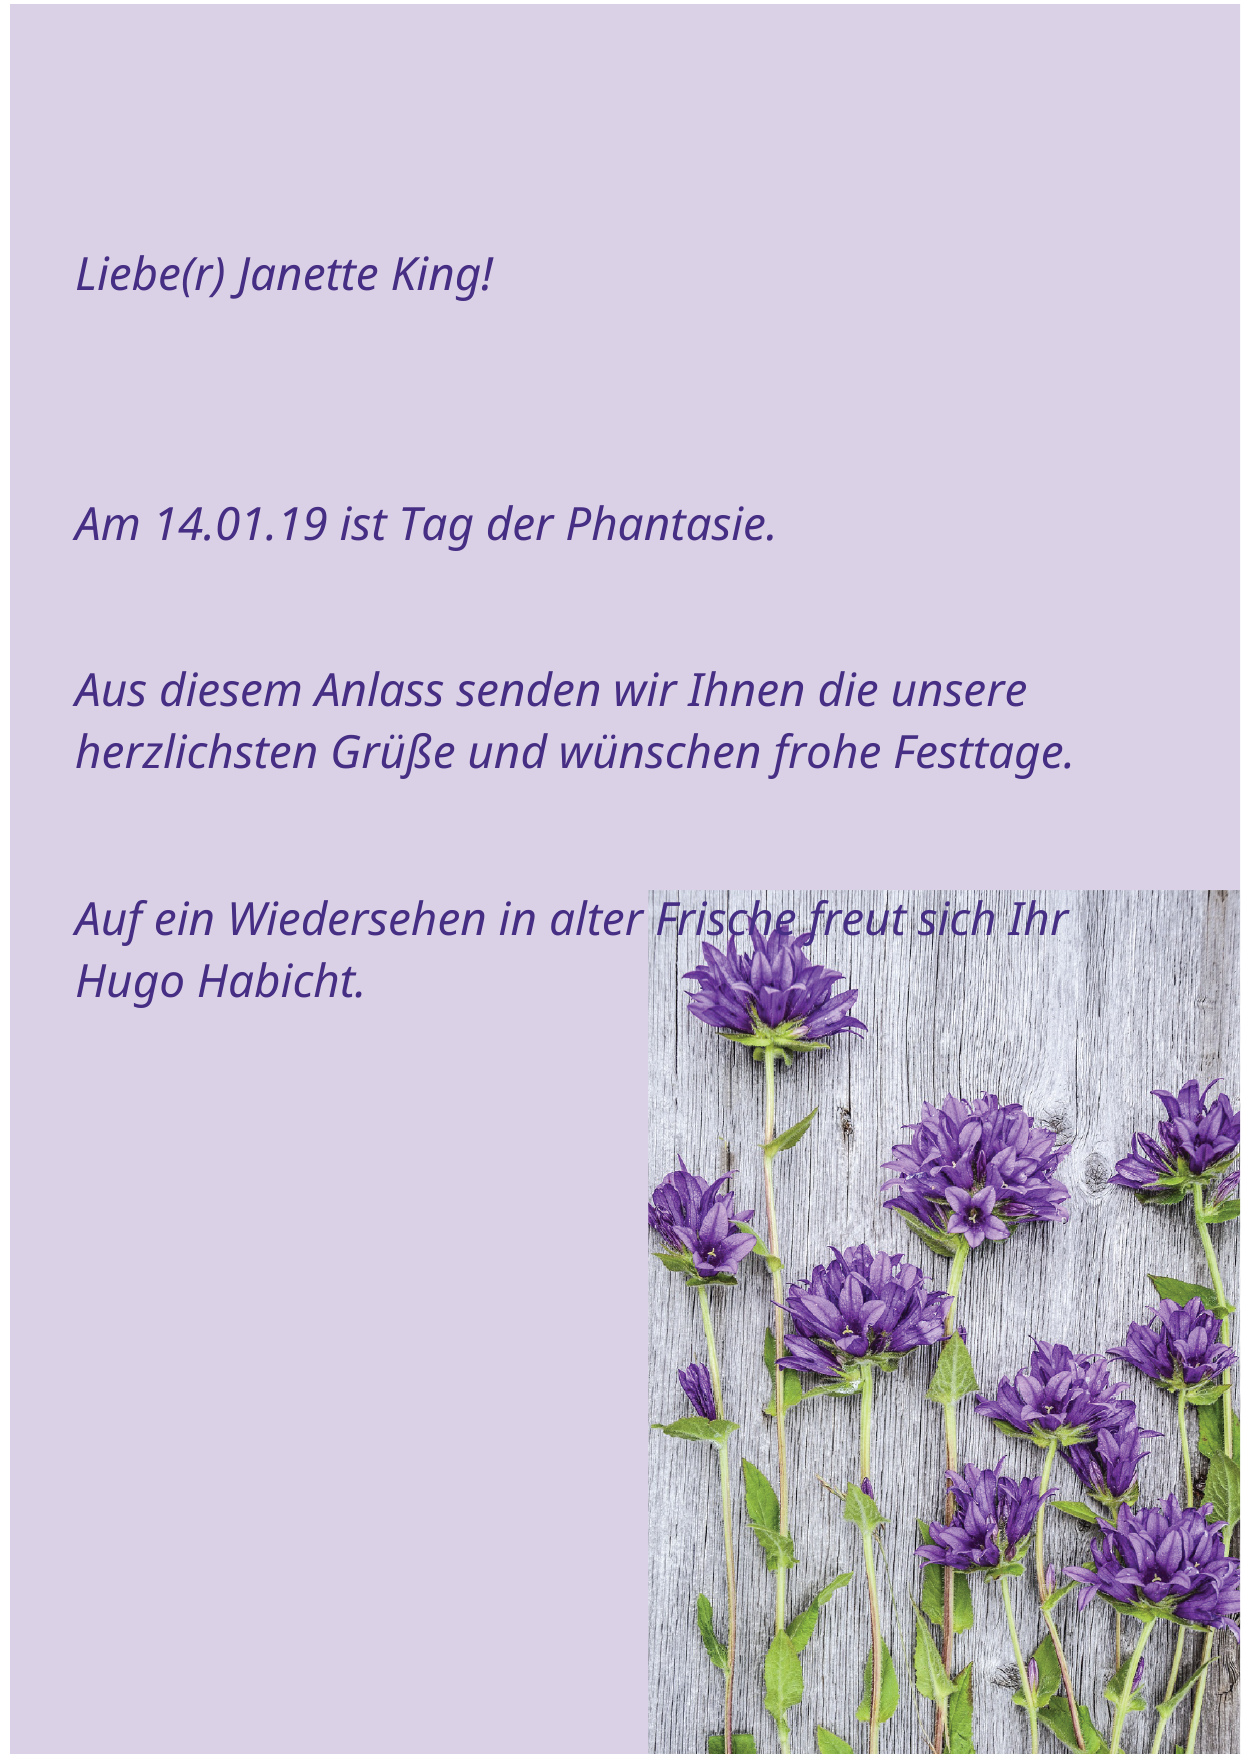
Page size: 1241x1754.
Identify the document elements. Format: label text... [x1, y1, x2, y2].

text Aus diesem Anlass senden wir Ihnen die unsere herzlichsten Grüße und wünschen frohe Festtage. [75, 658, 1165, 782]
text Am 14.01.19 ist Tag der Phantasie. [75, 491, 1165, 553]
picture [11, 6, 1241, 1754]
text Liebe(r) Janette King! [75, 241, 1165, 304]
text Auf ein Wiedersehen in alter Frische freut sich Ihr Hugo Habicht. [75, 886, 1165, 1011]
